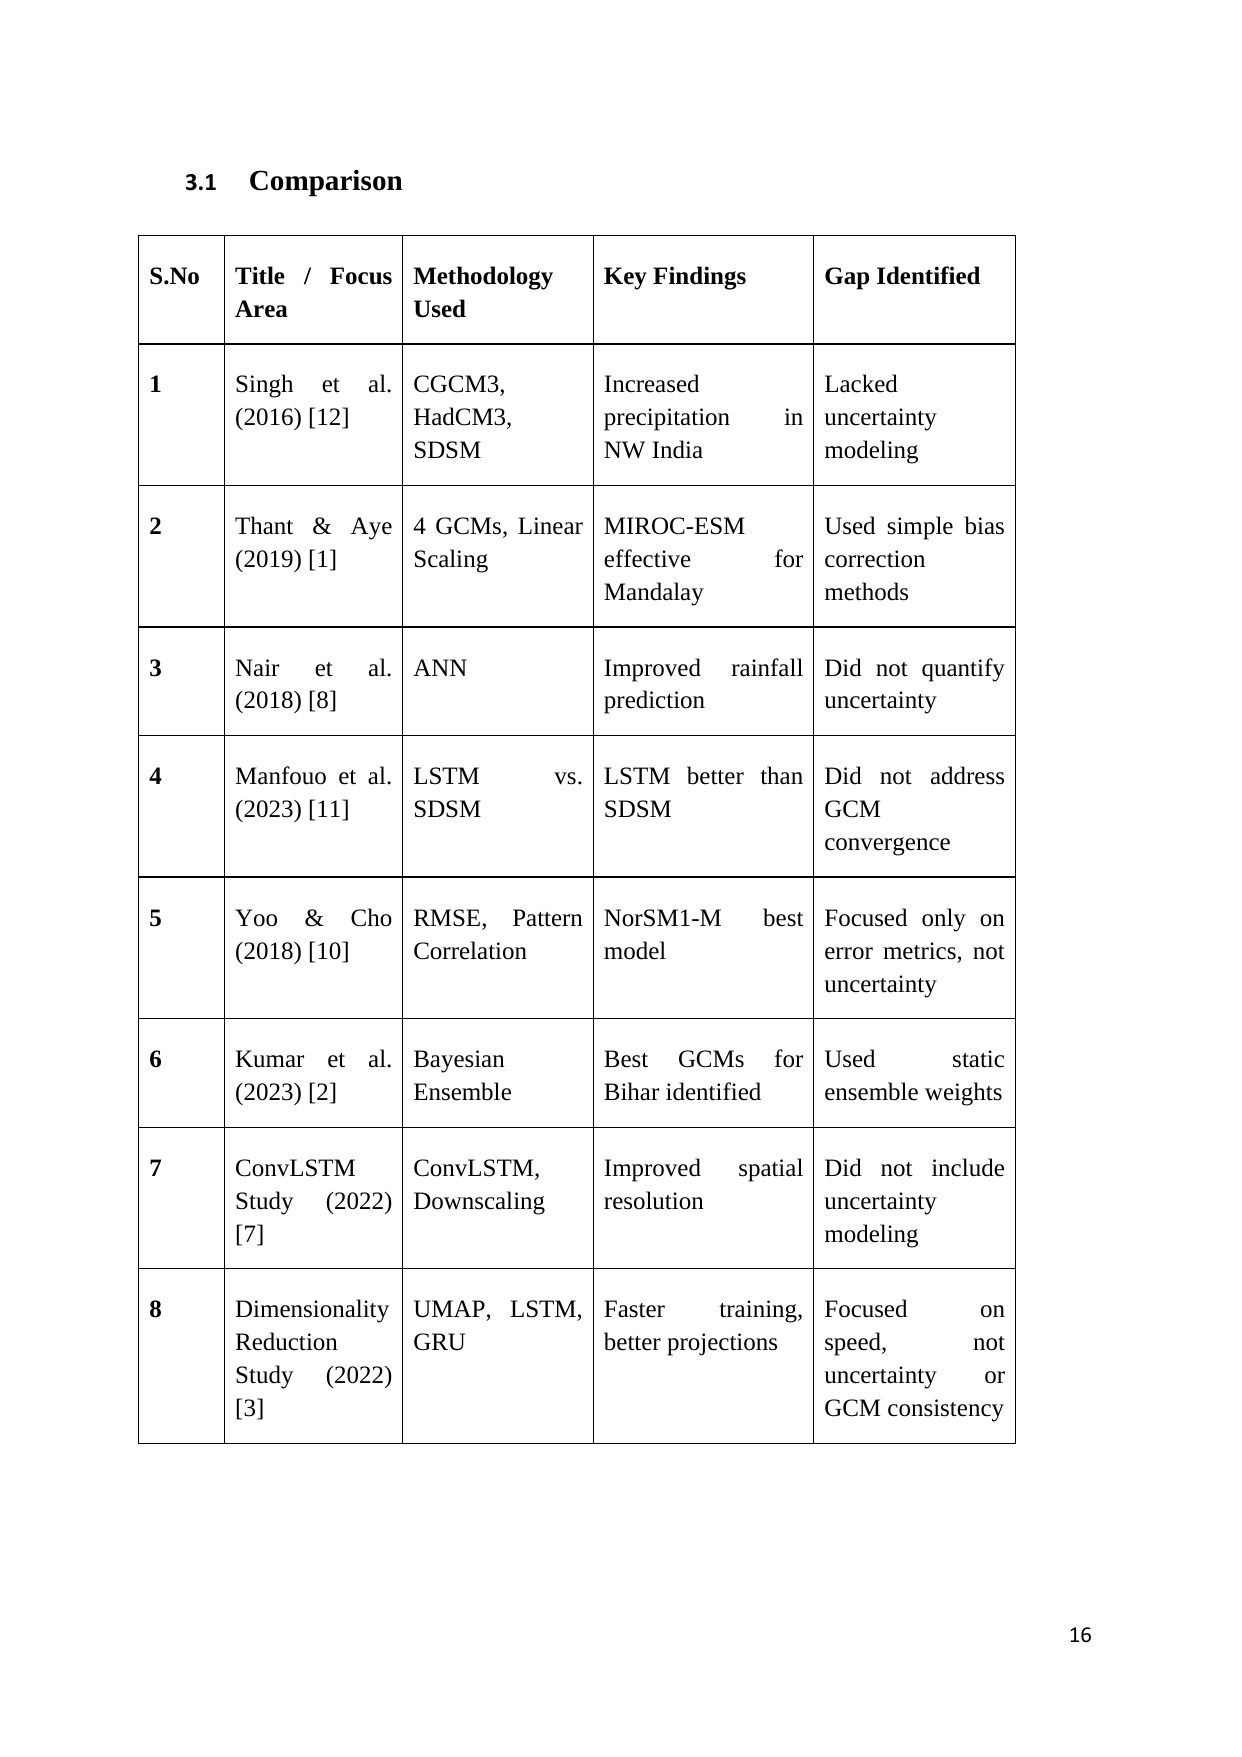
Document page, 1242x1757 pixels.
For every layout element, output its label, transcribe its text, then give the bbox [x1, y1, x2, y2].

table_cell Improved rainfall prediction [594, 628, 813, 735]
subtitle Comparison [185, 163, 1092, 197]
table_cell 4 [139, 736, 224, 876]
table_cell Manfouo et al. (2023) [11] [225, 736, 402, 876]
table_cell ConvLSTM Study (2022) [7] [225, 1128, 402, 1268]
table_cell LSTM better than SDSM [594, 736, 813, 876]
table_header S.No [139, 236, 224, 343]
table_header Methodology Used [403, 236, 593, 343]
table_cell 1 [139, 345, 224, 485]
table_cell Best GCMs for Bihar identified [594, 1019, 813, 1127]
table_cell 3 [139, 628, 224, 735]
table_cell Did not address GCM convergence [814, 736, 1015, 876]
table_cell 4 GCMs, Linear Scaling [403, 486, 593, 626]
table_cell Focused only on error metrics, not uncertainty [814, 878, 1015, 1018]
table_cell 6 [139, 1019, 224, 1127]
table_cell MIROC-ESM effective for Mandalay [594, 486, 813, 626]
table_cell Used static ensemble weights [814, 1019, 1015, 1127]
table_cell Yoo & Cho (2018) [10] [225, 878, 402, 1018]
table_cell 8 [139, 1269, 224, 1443]
table_cell Increased precipitation in NW India [594, 345, 813, 485]
table_cell Improved spatial resolution [594, 1128, 813, 1268]
table_cell Dimensionality Reduction Study (2022) [3] [225, 1269, 402, 1443]
table_cell Lacked uncertainty modeling [814, 345, 1015, 485]
table_cell LSTM vs. SDSM [403, 736, 593, 876]
table_cell 2 [139, 486, 224, 626]
table_cell NorSM1-M best model [594, 878, 813, 1018]
table_cell 7 [139, 1128, 224, 1268]
table_cell Did not include uncertainty modeling [814, 1128, 1015, 1268]
table_cell Faster training, better projections [594, 1269, 813, 1443]
table_cell 5 [139, 878, 224, 1018]
table_cell Used simple bias correction methods [814, 486, 1015, 626]
table_cell ConvLSTM, Downscaling [403, 1128, 593, 1268]
table_cell Did not quantify uncertainty [814, 628, 1015, 735]
table_cell ANN [403, 628, 593, 735]
table_header Key Findings [594, 236, 813, 343]
table_cell Kumar et al. (2023) [2] [225, 1019, 402, 1127]
table_cell CGCM3, HadCM3, SDSM [403, 345, 593, 485]
table_cell Focused on speed, not uncertainty or GCM consistency [814, 1269, 1015, 1443]
table_cell Nair et al. (2018) [8] [225, 628, 402, 735]
table_header Gap Identified [814, 236, 1015, 343]
table_cell UMAP, LSTM, GRU [403, 1269, 593, 1443]
table_cell Thant & Aye (2019) [1] [225, 486, 402, 626]
table_cell Bayesian Ensemble [403, 1019, 593, 1127]
table_header Title / Focus Area [225, 236, 402, 343]
table_cell Singh et al. (2016) [12] [225, 345, 402, 485]
table_cell RMSE, Pattern Correlation [403, 878, 593, 1018]
